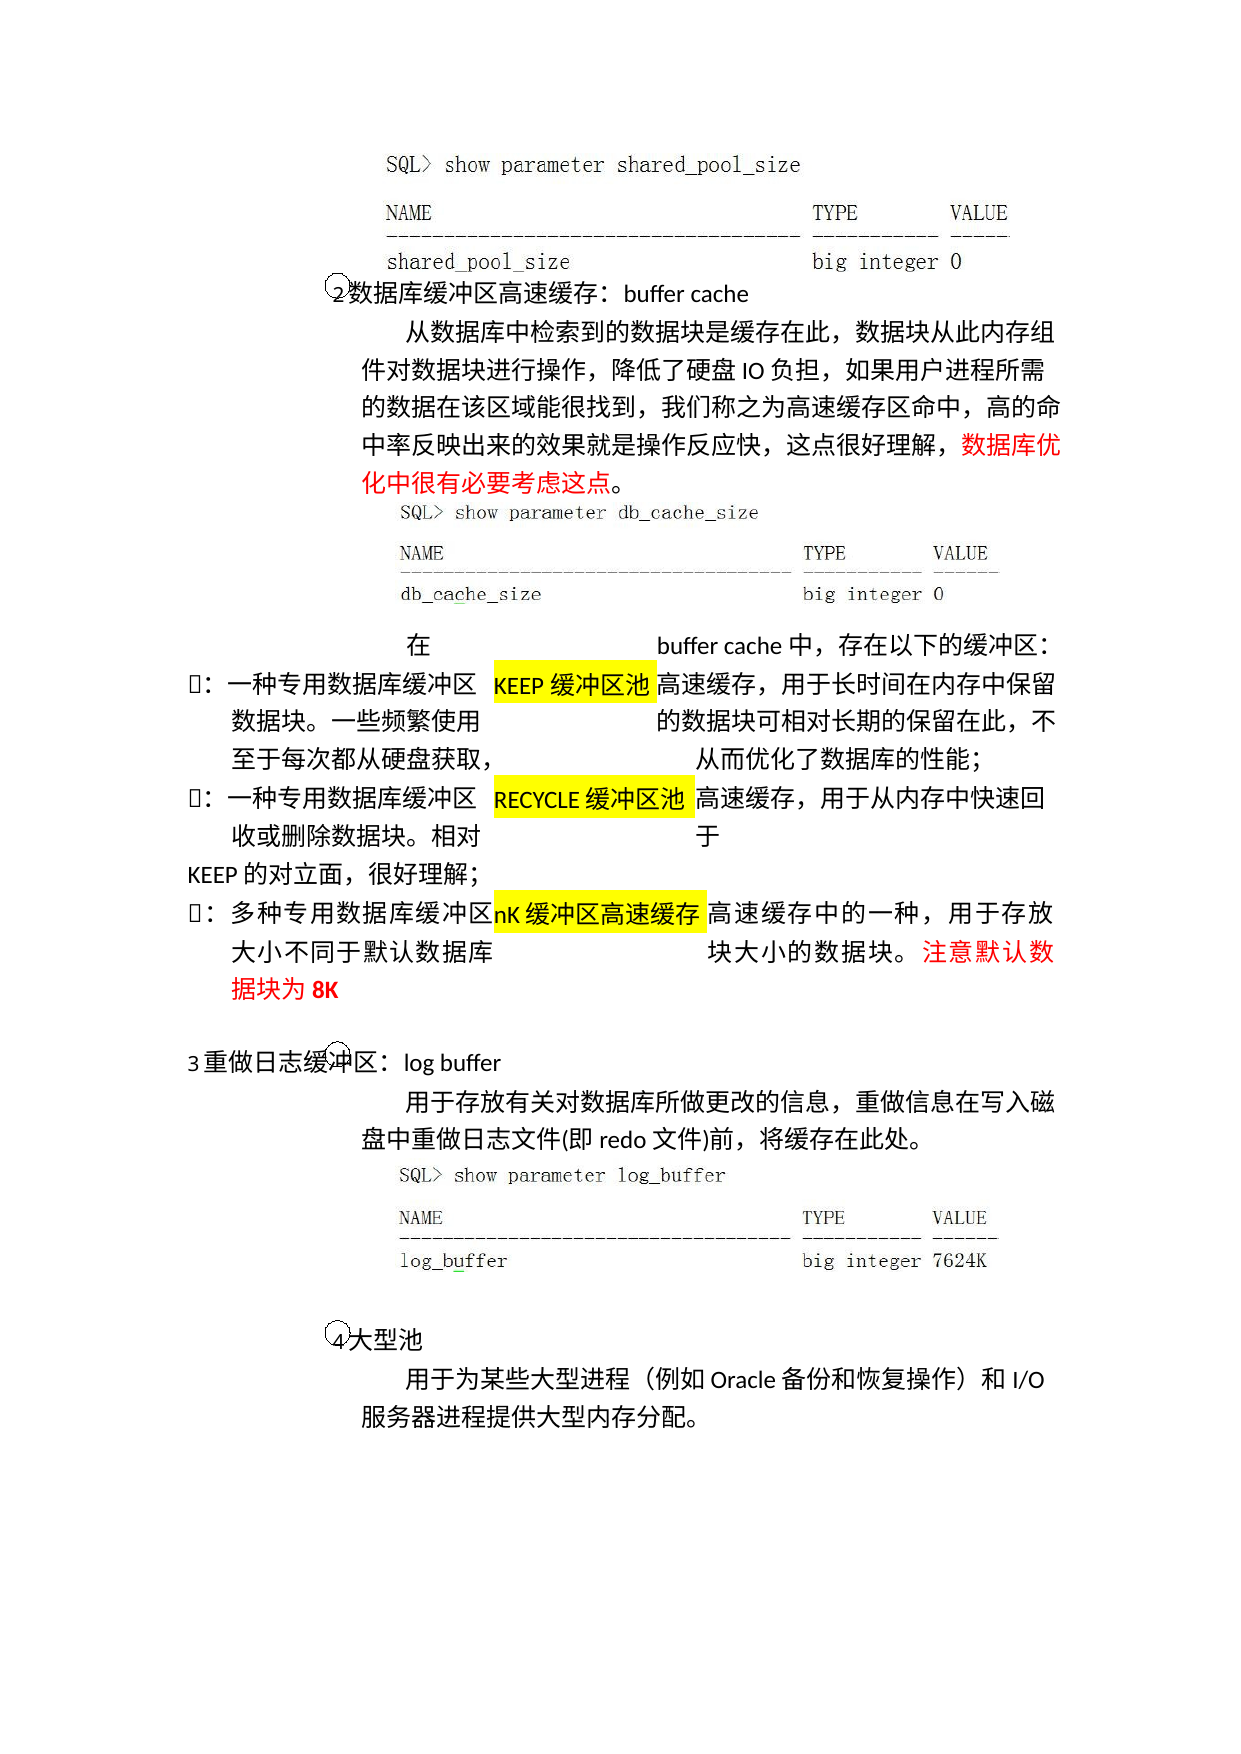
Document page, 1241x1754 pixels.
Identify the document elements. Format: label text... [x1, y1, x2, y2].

text 2数据库缓冲区高速缓存：buffer cache [332, 274, 1068, 310]
picture [395, 502, 1000, 604]
table_header KEEP 缓冲区池 [494, 660, 657, 703]
subtitle 3重做日志缓冲区：log buffer [187, 1042, 1068, 1078]
text 用于存放有关对数据库所做更改的信息，重做信息在写入磁盘中重做日志文件(即 redo 文件)前，将缓存在此处。 [361, 1082, 1068, 1156]
text 从数据库中检索到的数据块是缓存在此，数据块从此内存组件对数据块进行操作，降低了硬盘 IO 负担，如果用户进程所需的数据在该区域能很找到，我们称之为高速缓存区命中，高的命中率反映出来的效果就是操作反应快，这点很好理解，数据库优化中很有必要考虑这点。 [361, 313, 1068, 499]
text ：一种专用数据库缓冲区高速缓存，用于长时间在内存中保留数据块。一些频繁使用的数据块可相对长期的保留在此，不至于每次都从硬盘获取，从而优化了数据库的性能； [187, 664, 1068, 776]
text 4大型池 [332, 1320, 1068, 1357]
text KEEP 的对立面，很好理解； [187, 855, 1068, 891]
text ：一种专用数据库缓冲区高速缓存，用于从内存中快速回收或删除数据块。相对于 [187, 778, 1068, 852]
picture [382, 153, 1010, 272]
text 在 buffer cache 中，存在以下的缓冲区： [406, 625, 1068, 662]
text 用于为某些大型进程（例如 Oracle 备份和恢复操作）和 I/O 服务器进程提供大型内存分配。 [361, 1359, 1068, 1433]
text ：多种专用数据库缓冲区高速缓存中的一种，用于存放大小不同于默认数据库块大小的数据块。注意默认数据块为 8K [187, 894, 1054, 1006]
table_header nK 缓冲区高速缓存 [494, 890, 707, 933]
table_header RECYCLE 缓冲区池 [494, 775, 695, 818]
picture [395, 1158, 999, 1272]
